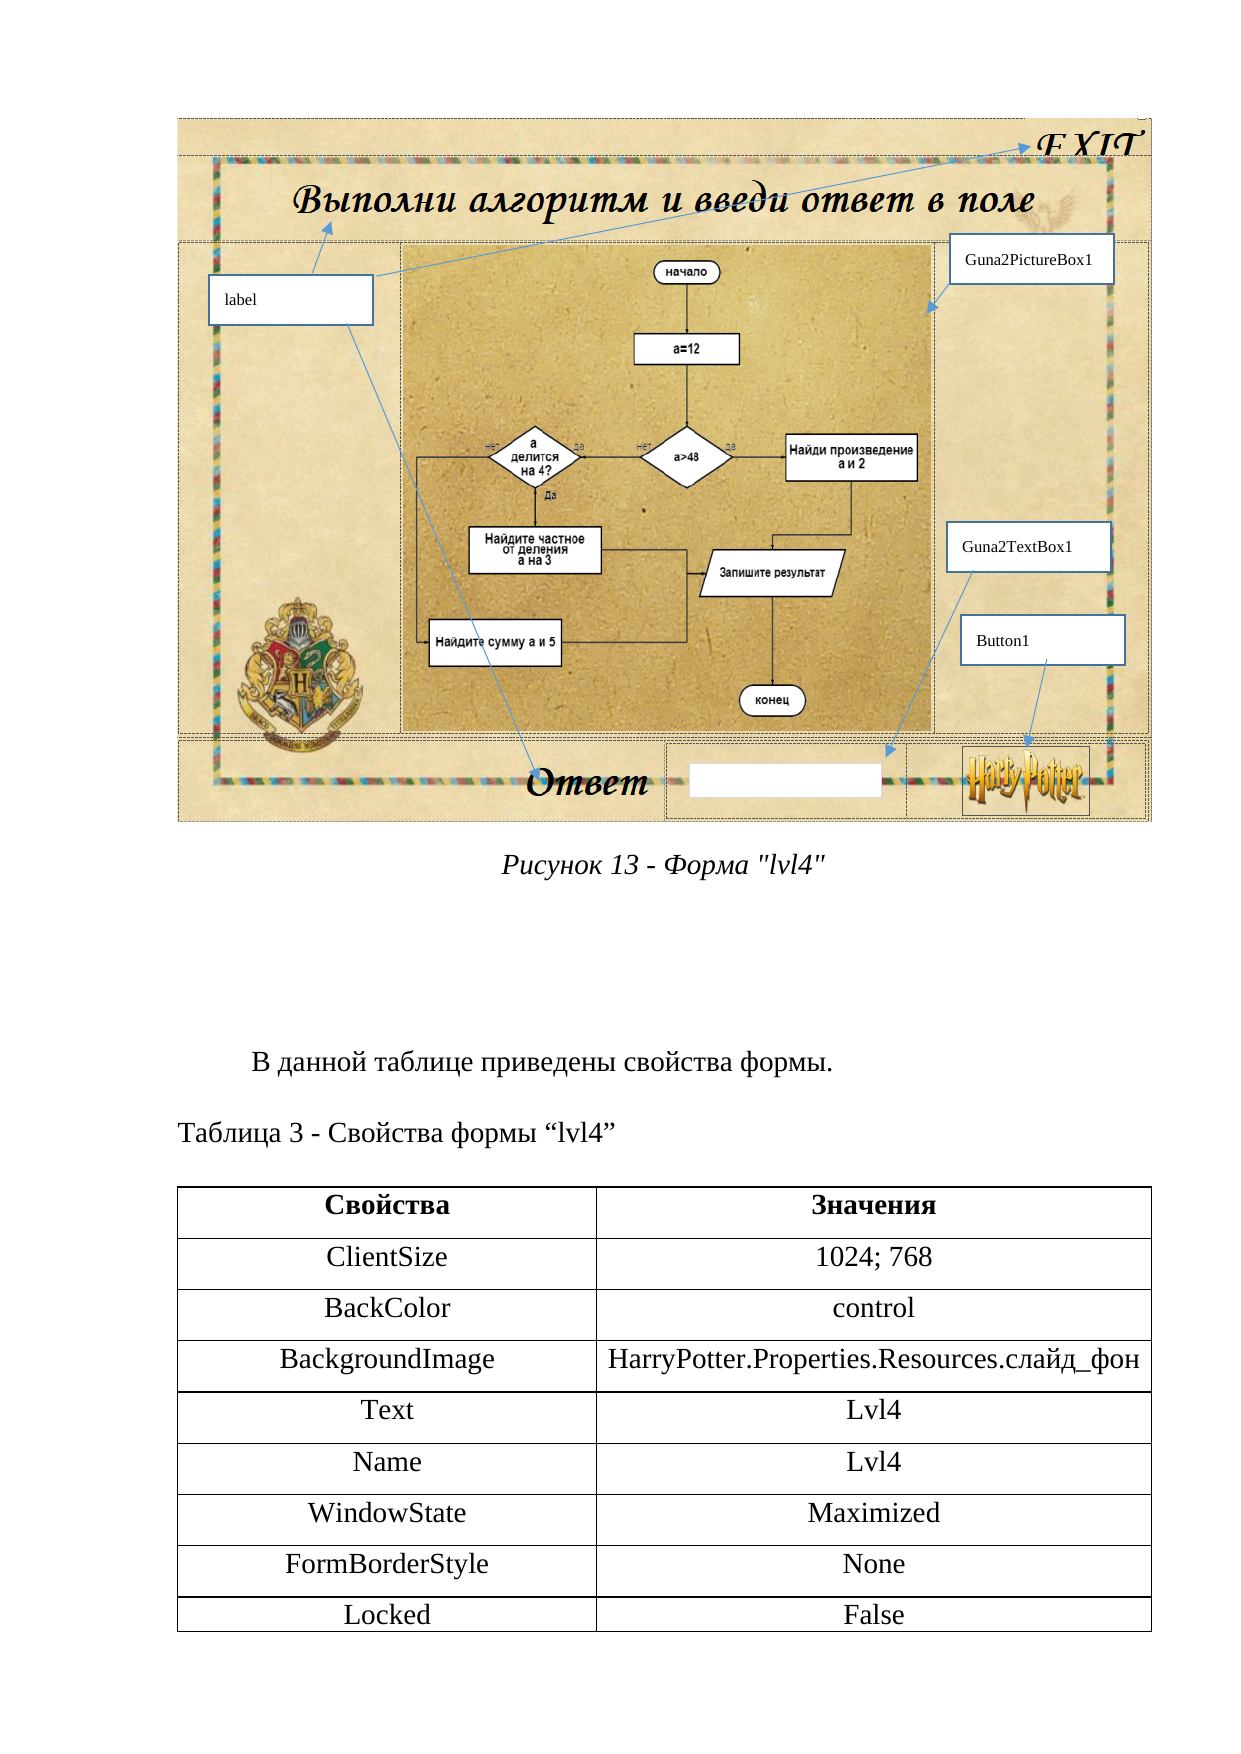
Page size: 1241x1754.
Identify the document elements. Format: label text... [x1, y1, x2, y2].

table_header Значения [597, 1188, 1151, 1238]
table_cell ClientSize [178, 1239, 596, 1289]
table_cell control [597, 1290, 1151, 1340]
table_header Свойства [178, 1188, 596, 1238]
table_cell BackgroundImage [178, 1341, 596, 1391]
text Рисунок 13 - Форма "lvl4" [177, 847, 1152, 881]
table_cell Text [178, 1393, 596, 1443]
table_cell 1024; 768 [597, 1239, 1151, 1289]
table_cell FormBorderStyle [178, 1546, 596, 1596]
table_cell None [597, 1546, 1151, 1596]
text В данной таблице приведены свойства формы. [177, 1044, 1152, 1078]
table_cell Locked [178, 1598, 596, 1631]
text Таблица 3 - Свойства формы “lvl4” [177, 1115, 1152, 1149]
table_cell HarryPotter.Properties.Resources.слайд_фон [597, 1341, 1151, 1391]
table_cell Name [178, 1444, 596, 1494]
picture [177, 118, 1152, 822]
table_cell Lvl4 [597, 1444, 1151, 1494]
table_cell BackColor [178, 1290, 596, 1340]
table_cell Maximized [597, 1495, 1151, 1545]
table_cell WindowState [178, 1495, 596, 1545]
table_cell False [597, 1598, 1151, 1631]
table_cell Lvl4 [597, 1393, 1151, 1443]
